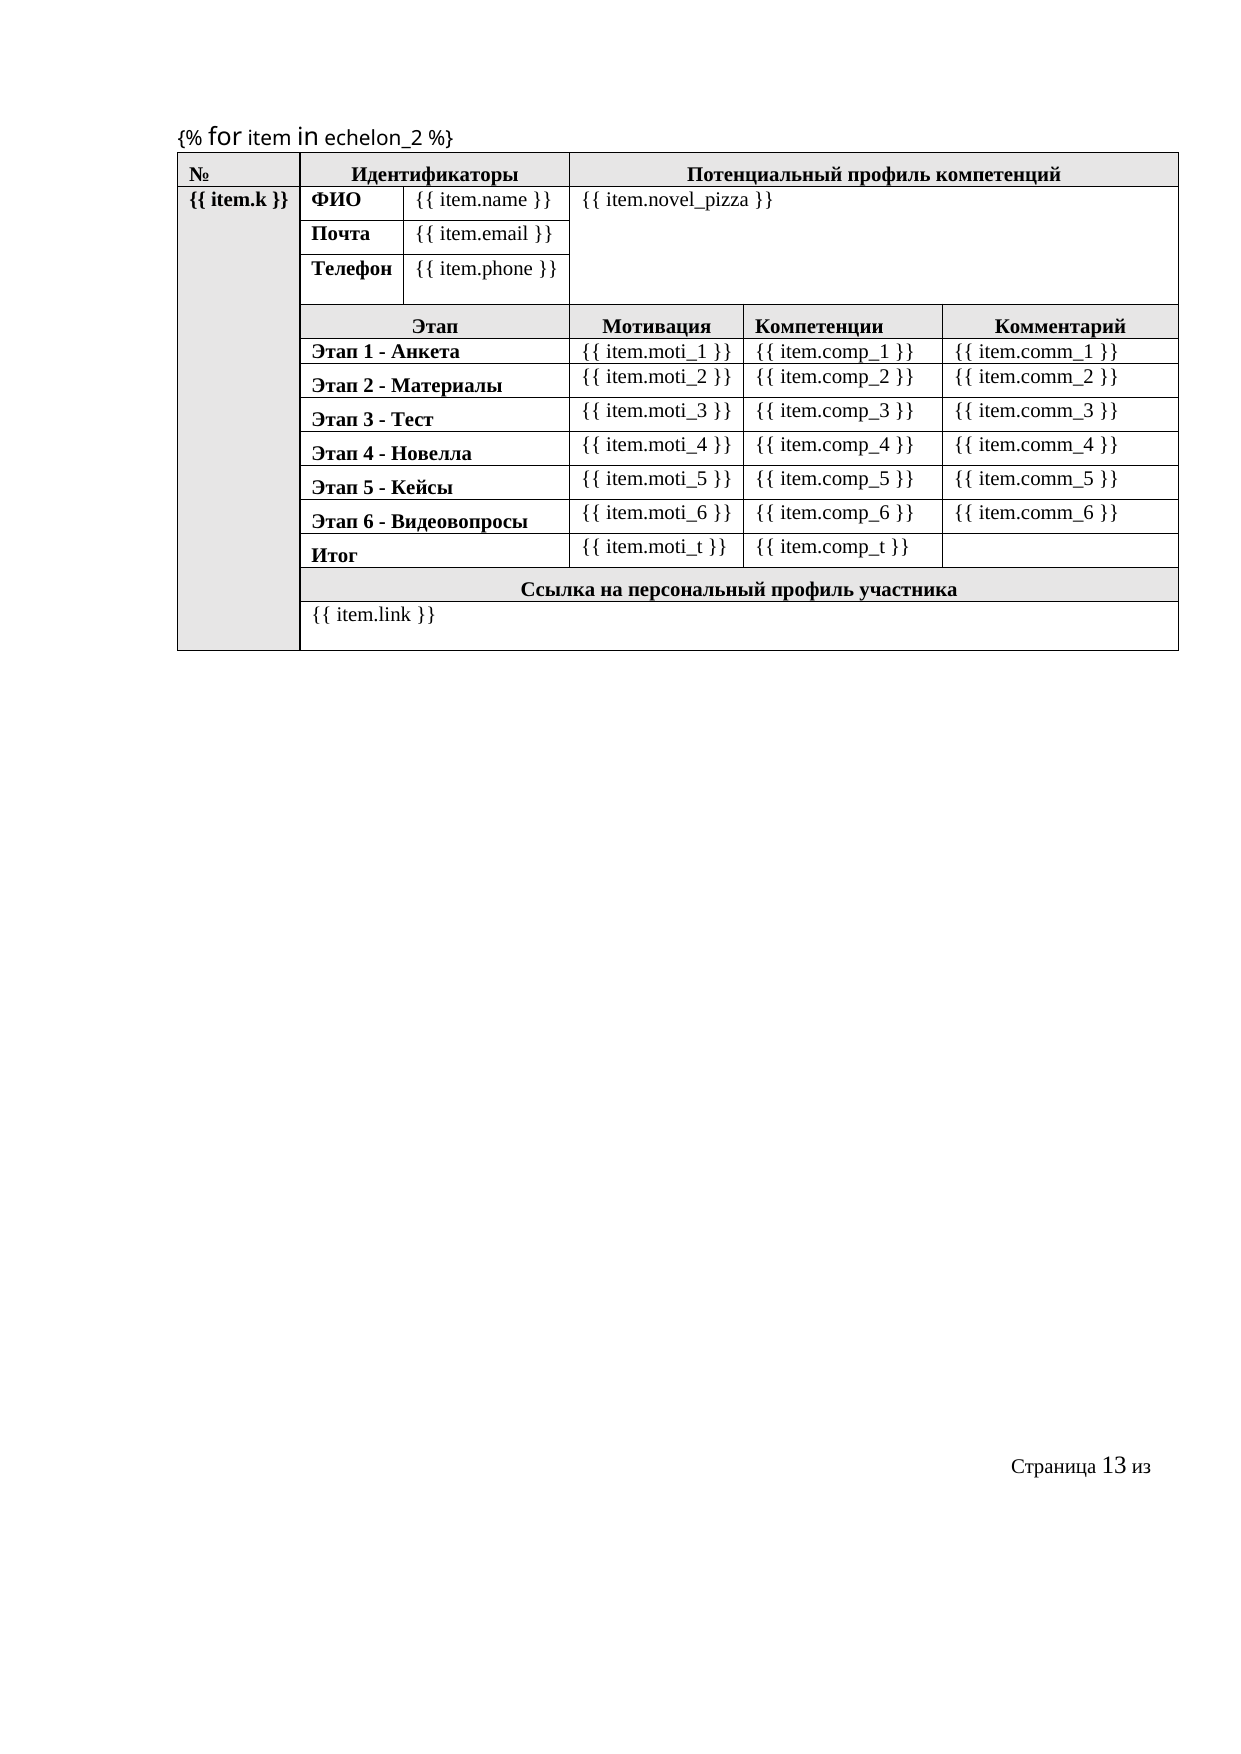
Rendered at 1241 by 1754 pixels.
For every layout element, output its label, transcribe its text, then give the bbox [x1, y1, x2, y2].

text {% for item in echelon_2 %} [177, 118, 1152, 152]
table_cell {{ item.comm_5 }} [943, 466, 1178, 499]
table_cell Почта [301, 221, 403, 254]
table_cell Этап 3 - Тест [301, 398, 569, 431]
table_cell {{ item.moti_4 }} [570, 432, 743, 465]
table_cell Комментарий [943, 305, 1178, 338]
table_cell Мотивация [570, 305, 743, 338]
table_cell {{ item.comm_1 }} [943, 339, 1178, 363]
table_cell Ссылка на персональный профиль участника [301, 568, 1178, 601]
table_cell [943, 534, 1178, 567]
table_header Идентификаторы [301, 153, 569, 186]
table_cell Этап 4 - Новелла [301, 432, 569, 465]
table_cell Итог [301, 534, 569, 567]
table_cell {{ item.comp_5 }} [744, 466, 942, 499]
table_cell Этап 1 - Анкета [301, 339, 569, 363]
table_cell {{ item.link }} [301, 602, 1178, 650]
table_header № [178, 153, 299, 186]
table_cell {{ item.moti_1 }} [570, 339, 743, 363]
table_cell {{ item.novel_pizza }} [570, 187, 1178, 303]
table_cell {{ item.comm_2 }} [943, 364, 1178, 397]
table_cell {{ item.comp_6 }} [744, 500, 942, 533]
table_cell {{ item.comp_2 }} [744, 364, 942, 397]
table_cell Телефон [301, 255, 403, 303]
table_cell {{ item.k }} [178, 187, 299, 650]
table_cell {{ item.comp_3 }} [744, 398, 942, 431]
table_cell {{ item.moti_t }} [570, 534, 743, 567]
table_cell {{ item.moti_3 }} [570, 398, 743, 431]
table_cell {{ item.comp_4 }} [744, 432, 942, 465]
table_cell {{ item.phone }} [404, 255, 569, 303]
table_cell Компетенции [744, 305, 942, 338]
table_cell {{ item.comm_6 }} [943, 500, 1178, 533]
table_cell {{ item.name }} [404, 187, 569, 220]
table_cell {{ item.moti_6 }} [570, 500, 743, 533]
table_cell Этап [301, 305, 569, 338]
table_cell {{ item.moti_2 }} [570, 364, 743, 397]
table_cell Этап 5 - Кейсы [301, 466, 569, 499]
table_cell ФИО [301, 187, 403, 220]
table_cell {{ item.moti_5 }} [570, 466, 743, 499]
table_cell {{ item.comp_1 }} [744, 339, 942, 363]
table_header Потенциальный профиль компетенций [570, 153, 1178, 186]
table_cell Этап 2 - Материалы [301, 364, 569, 397]
table_cell {{ item.comm_4 }} [943, 432, 1178, 465]
table_cell {{ item.comm_3 }} [943, 398, 1178, 431]
table_cell {{ item.comp_t }} [744, 534, 942, 567]
table_cell {{ item.email }} [404, 221, 569, 254]
table_cell Этап 6 - Видеовопросы [301, 500, 569, 533]
